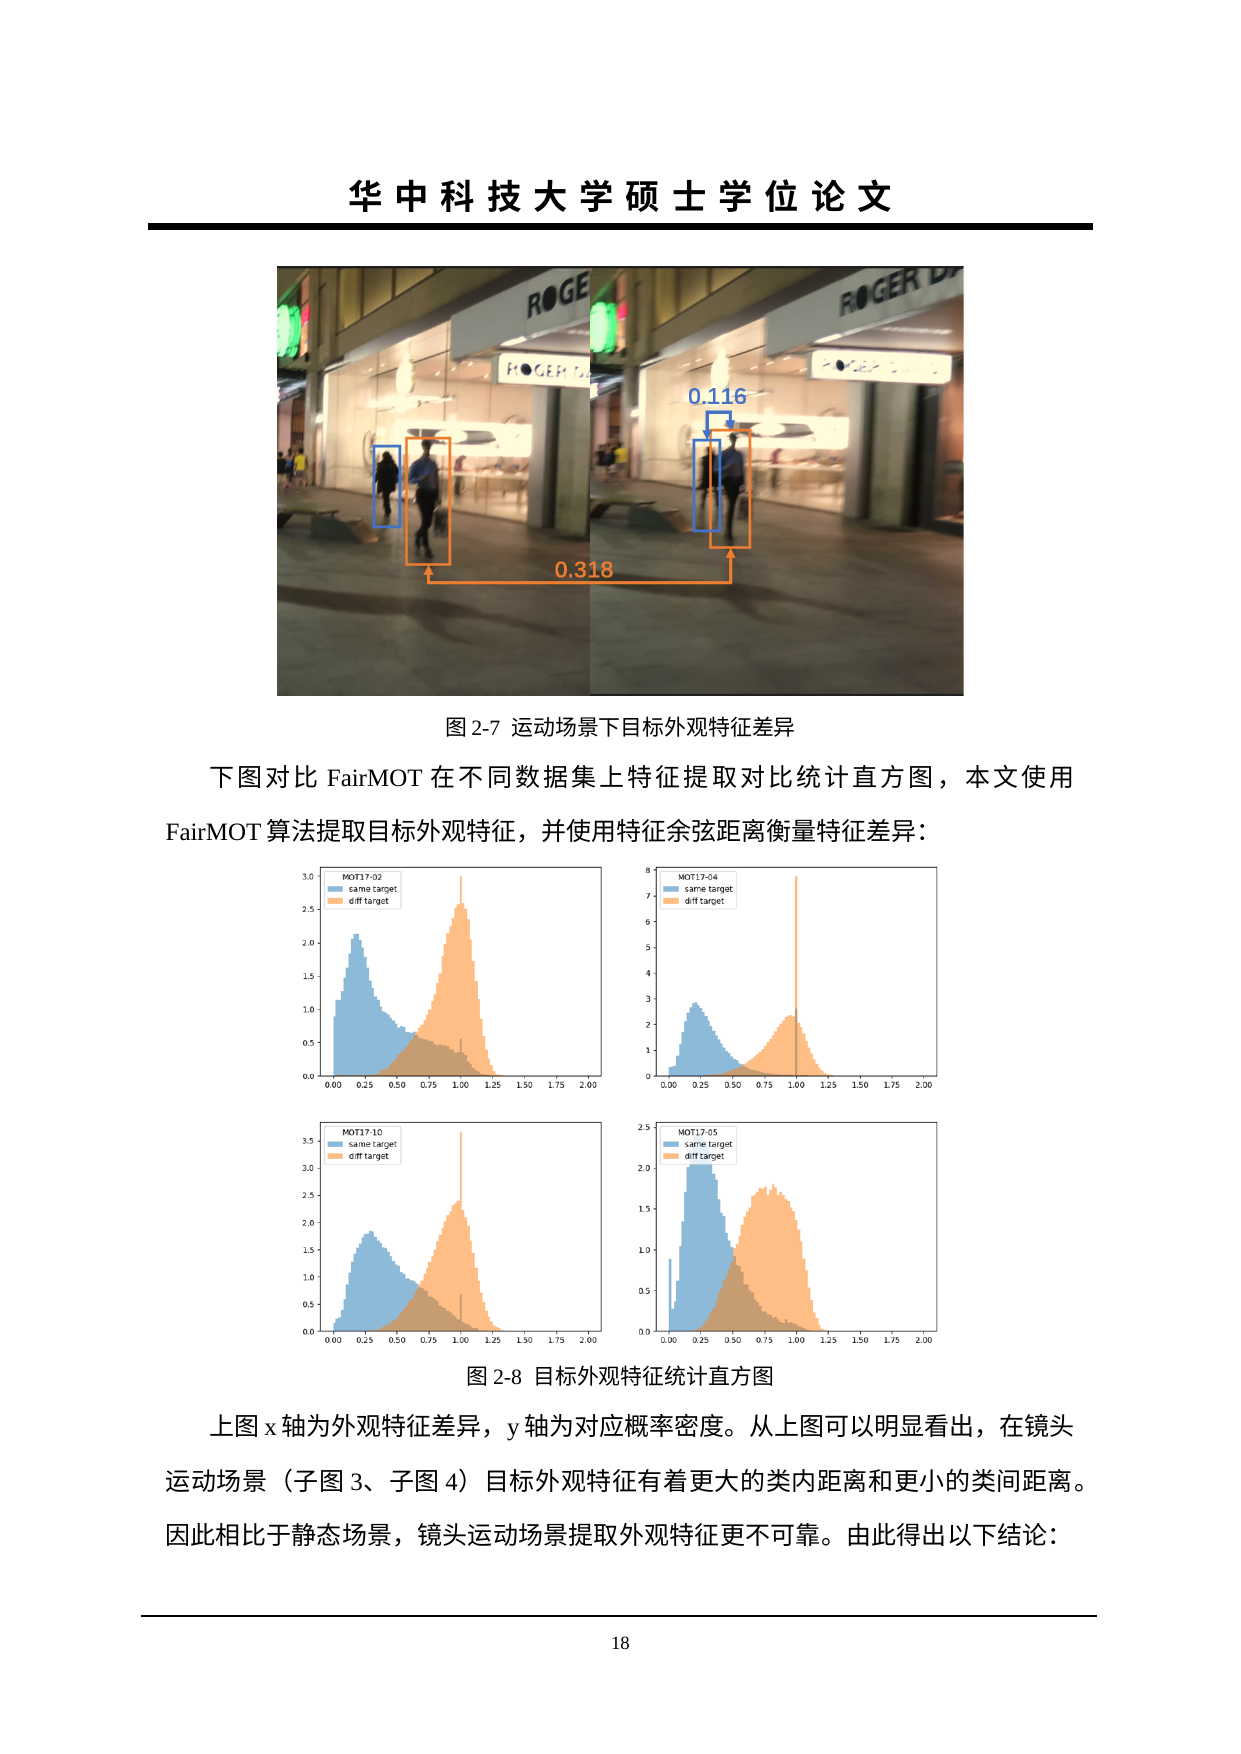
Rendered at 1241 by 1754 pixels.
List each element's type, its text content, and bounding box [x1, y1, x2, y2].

text 图2-7 运动场景下目标外观特征差异 [165, 710, 1075, 741]
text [165, 1407, 1075, 1552]
picture [302, 866, 938, 1345]
picture [276, 265, 964, 696]
text 图2-8 目标外观特征统计直方图 [165, 1359, 1075, 1391]
text 下图对比FairMOT在不同数据集上特征提取对比统计直方图，本文使用FairMOT算法提取目标外观特征，并使用特征余弦距离衡量特征差异： [165, 757, 1075, 848]
